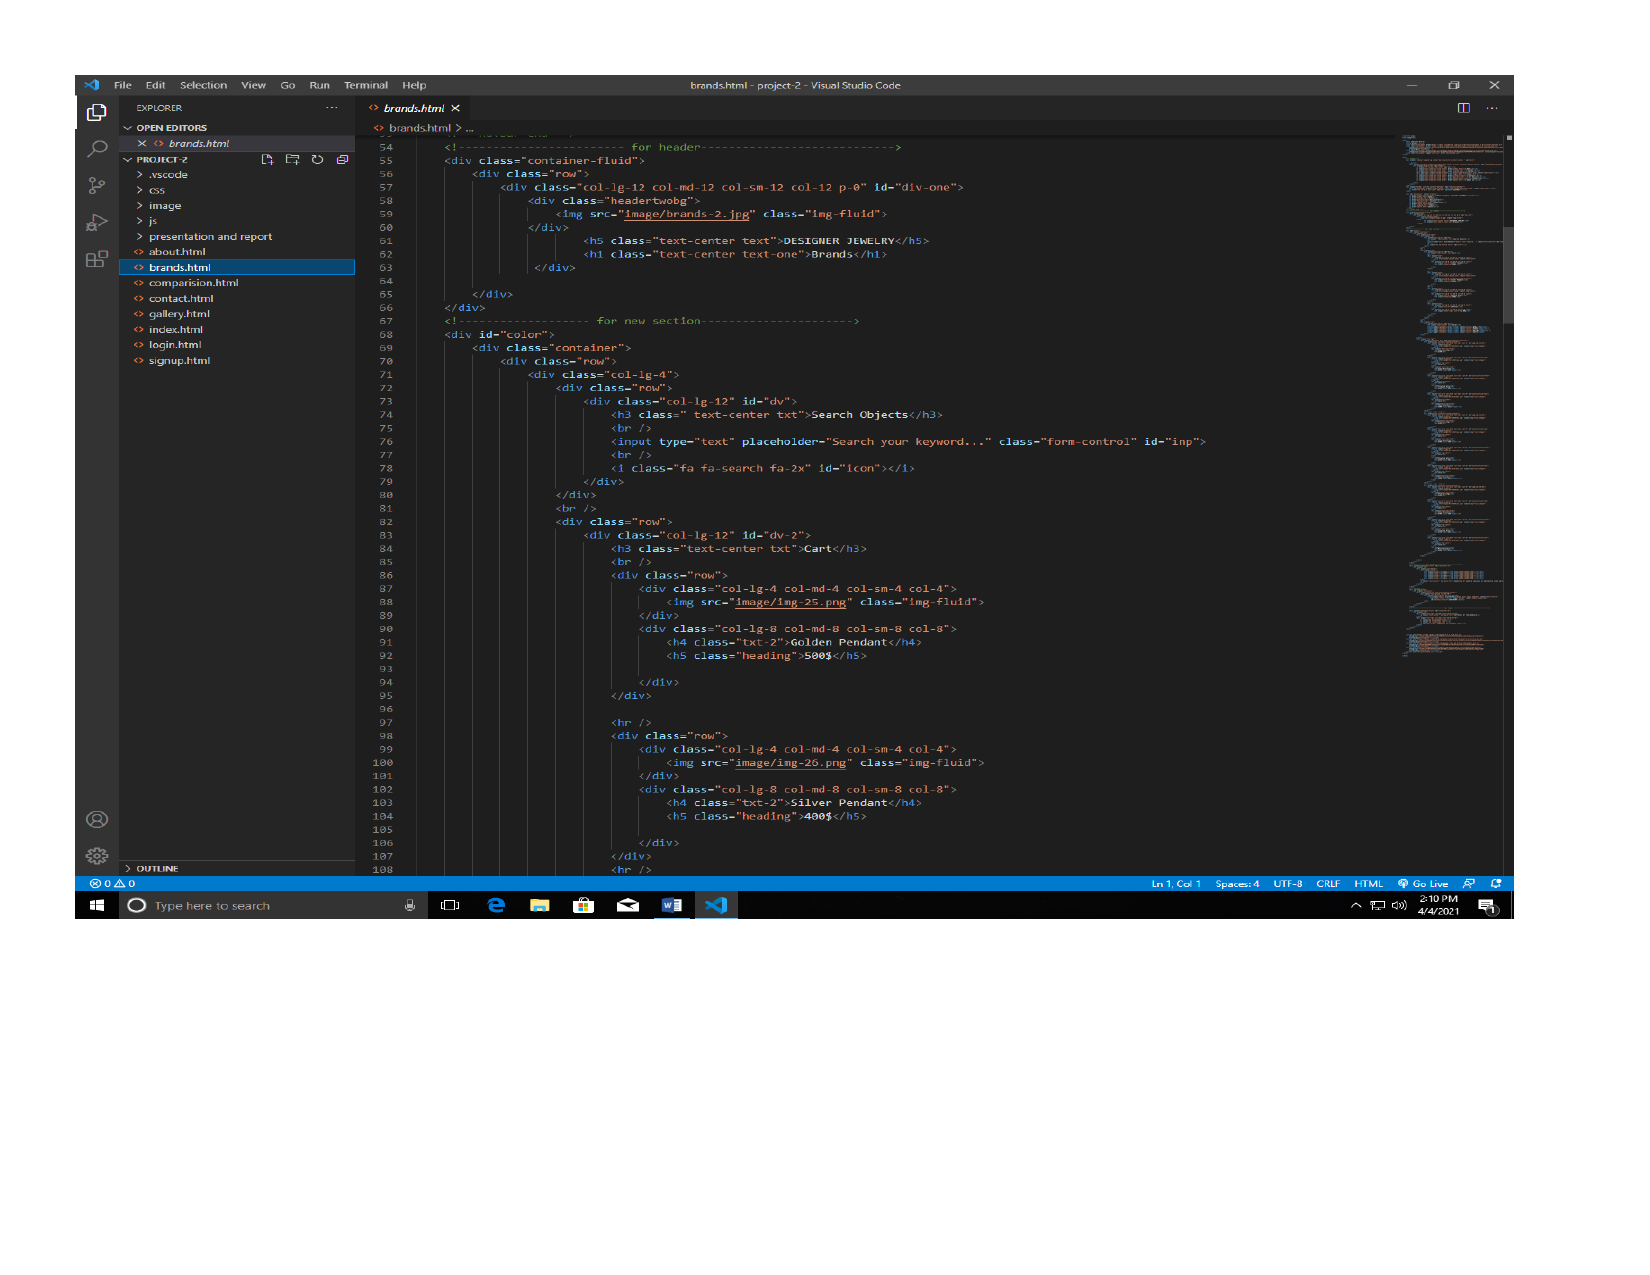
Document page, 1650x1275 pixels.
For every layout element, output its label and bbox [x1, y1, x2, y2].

picture [75, 75, 1514, 919]
